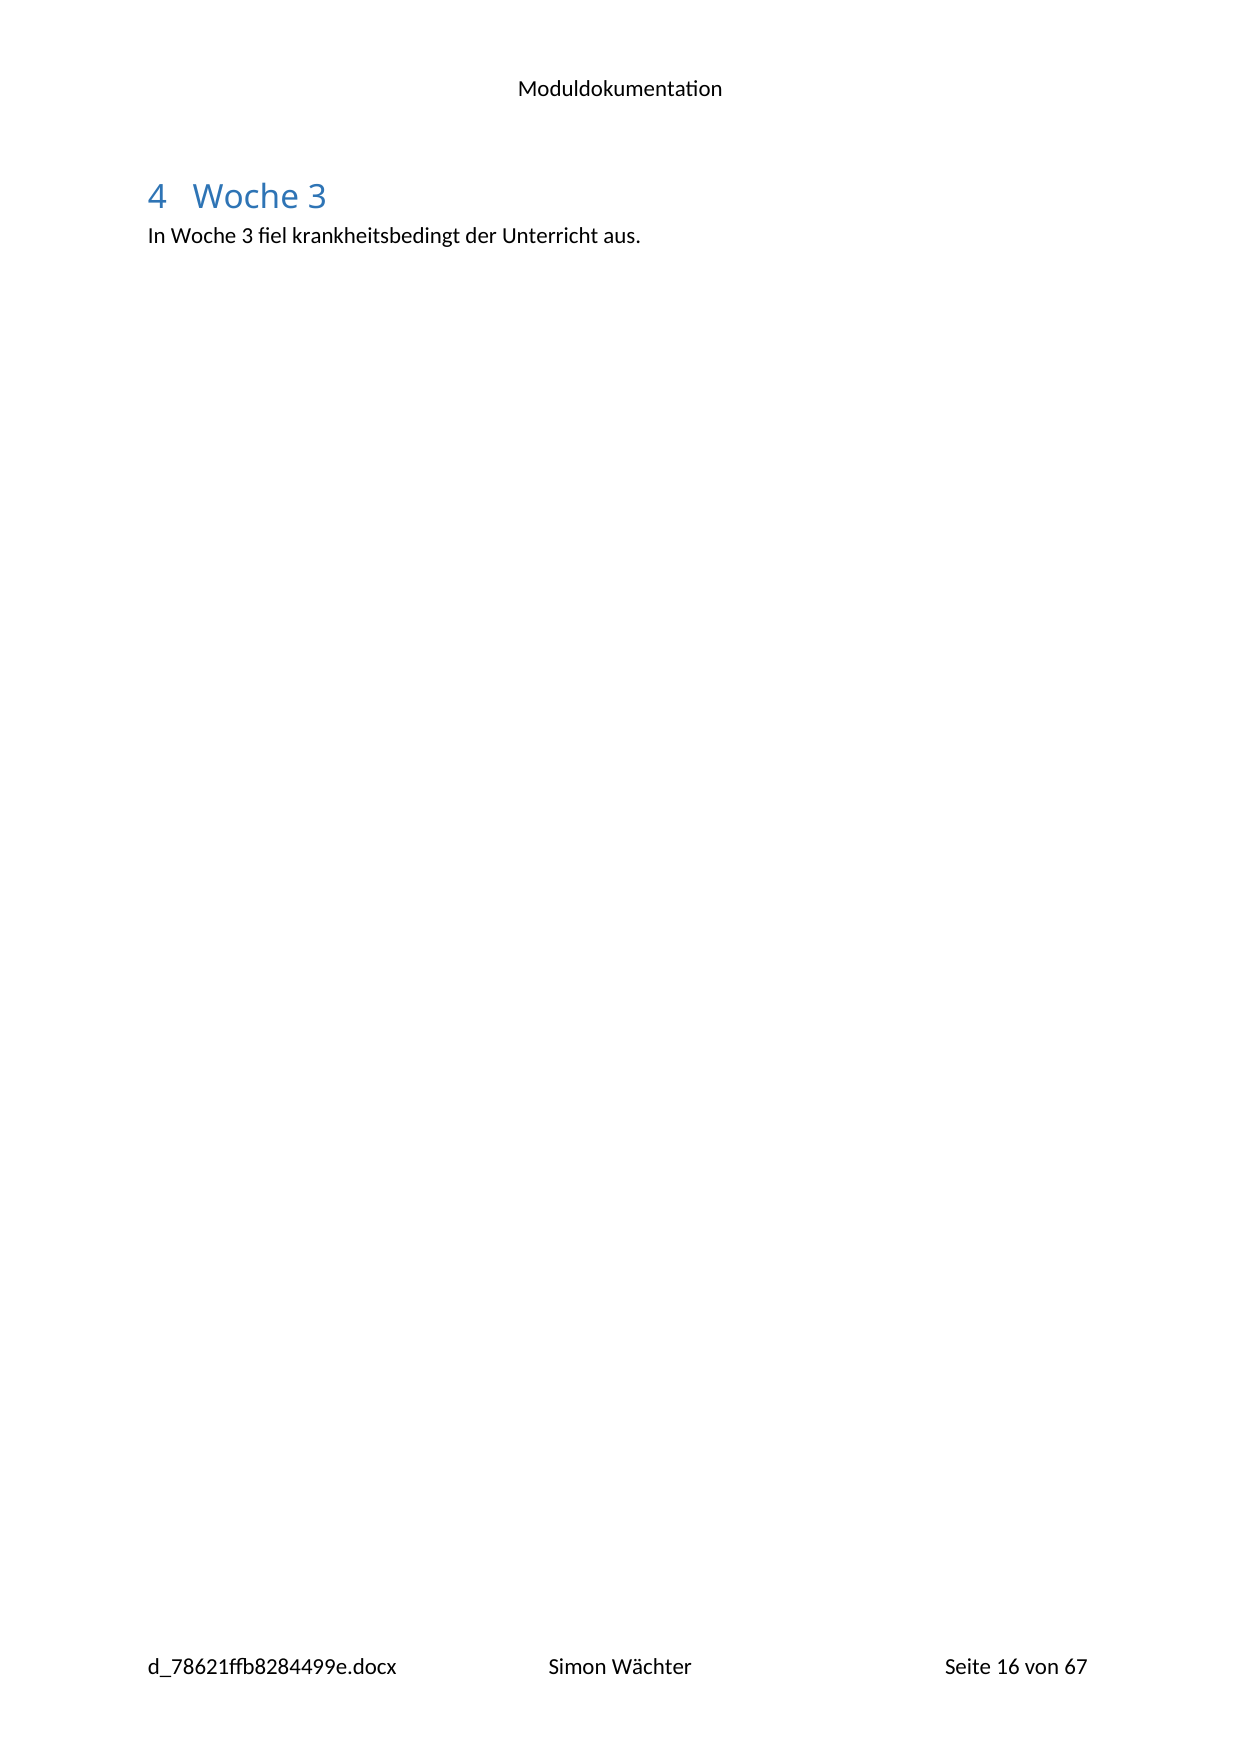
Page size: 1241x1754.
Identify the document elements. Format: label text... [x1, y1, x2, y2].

text In Woche 3 fiel krankheitsbedingt der Unterricht aus. [148, 222, 1093, 249]
subtitle Woche 3 [148, 173, 1093, 218]
